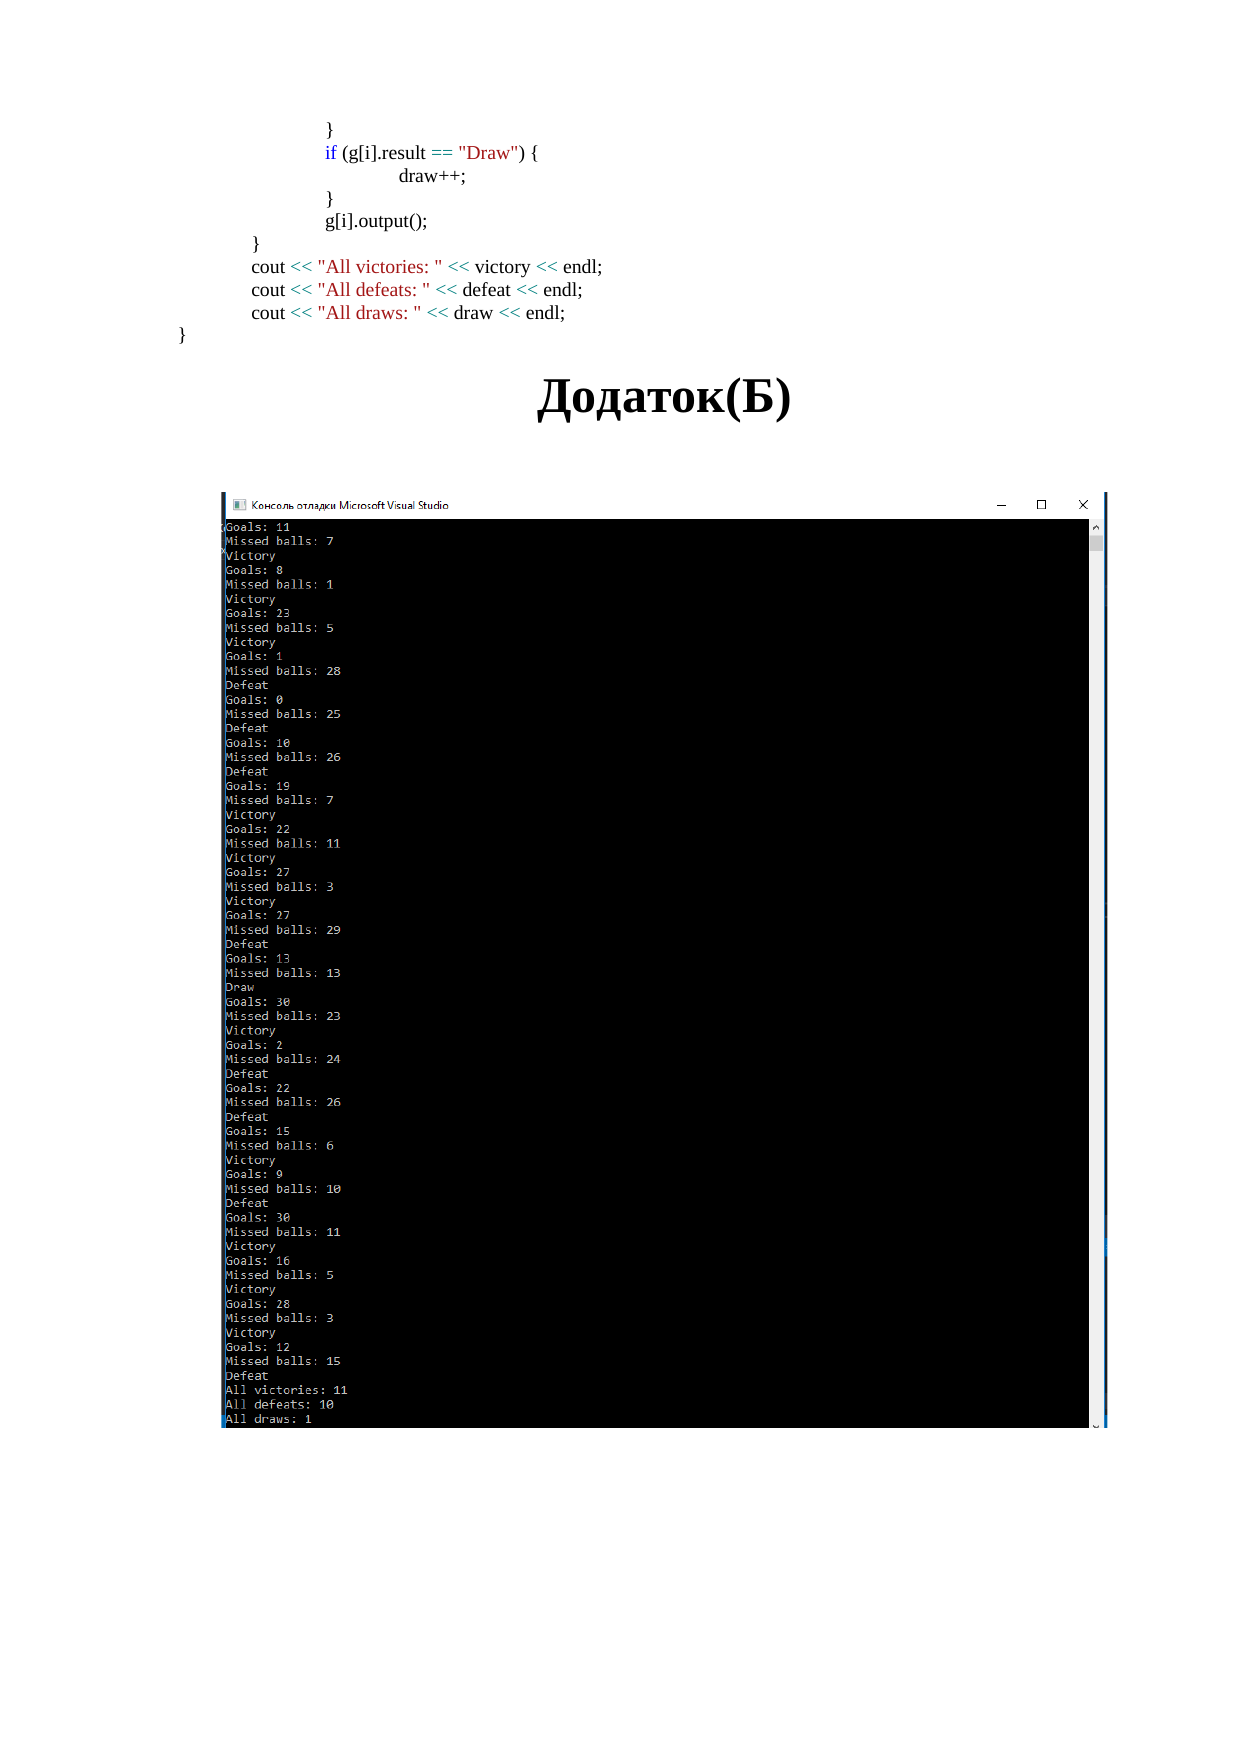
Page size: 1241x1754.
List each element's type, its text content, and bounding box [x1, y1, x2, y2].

text } [177, 118, 1152, 141]
text cout << "All victories: " << victory << endl; [177, 255, 1152, 278]
text } [177, 187, 1152, 209]
text cout << "All defeats: " << defeat << endl; [177, 278, 1152, 301]
text if (g[i].result == "Draw") { [177, 141, 1152, 164]
text g[i].output(); [177, 209, 1152, 232]
text cout << "All draws: " << draw << endl; [177, 301, 1152, 323]
text } [177, 323, 1152, 346]
picture [221, 492, 1108, 1428]
text } [177, 232, 1152, 255]
text draw++; [177, 164, 1152, 187]
list Додаток(Б) [177, 365, 1152, 423]
